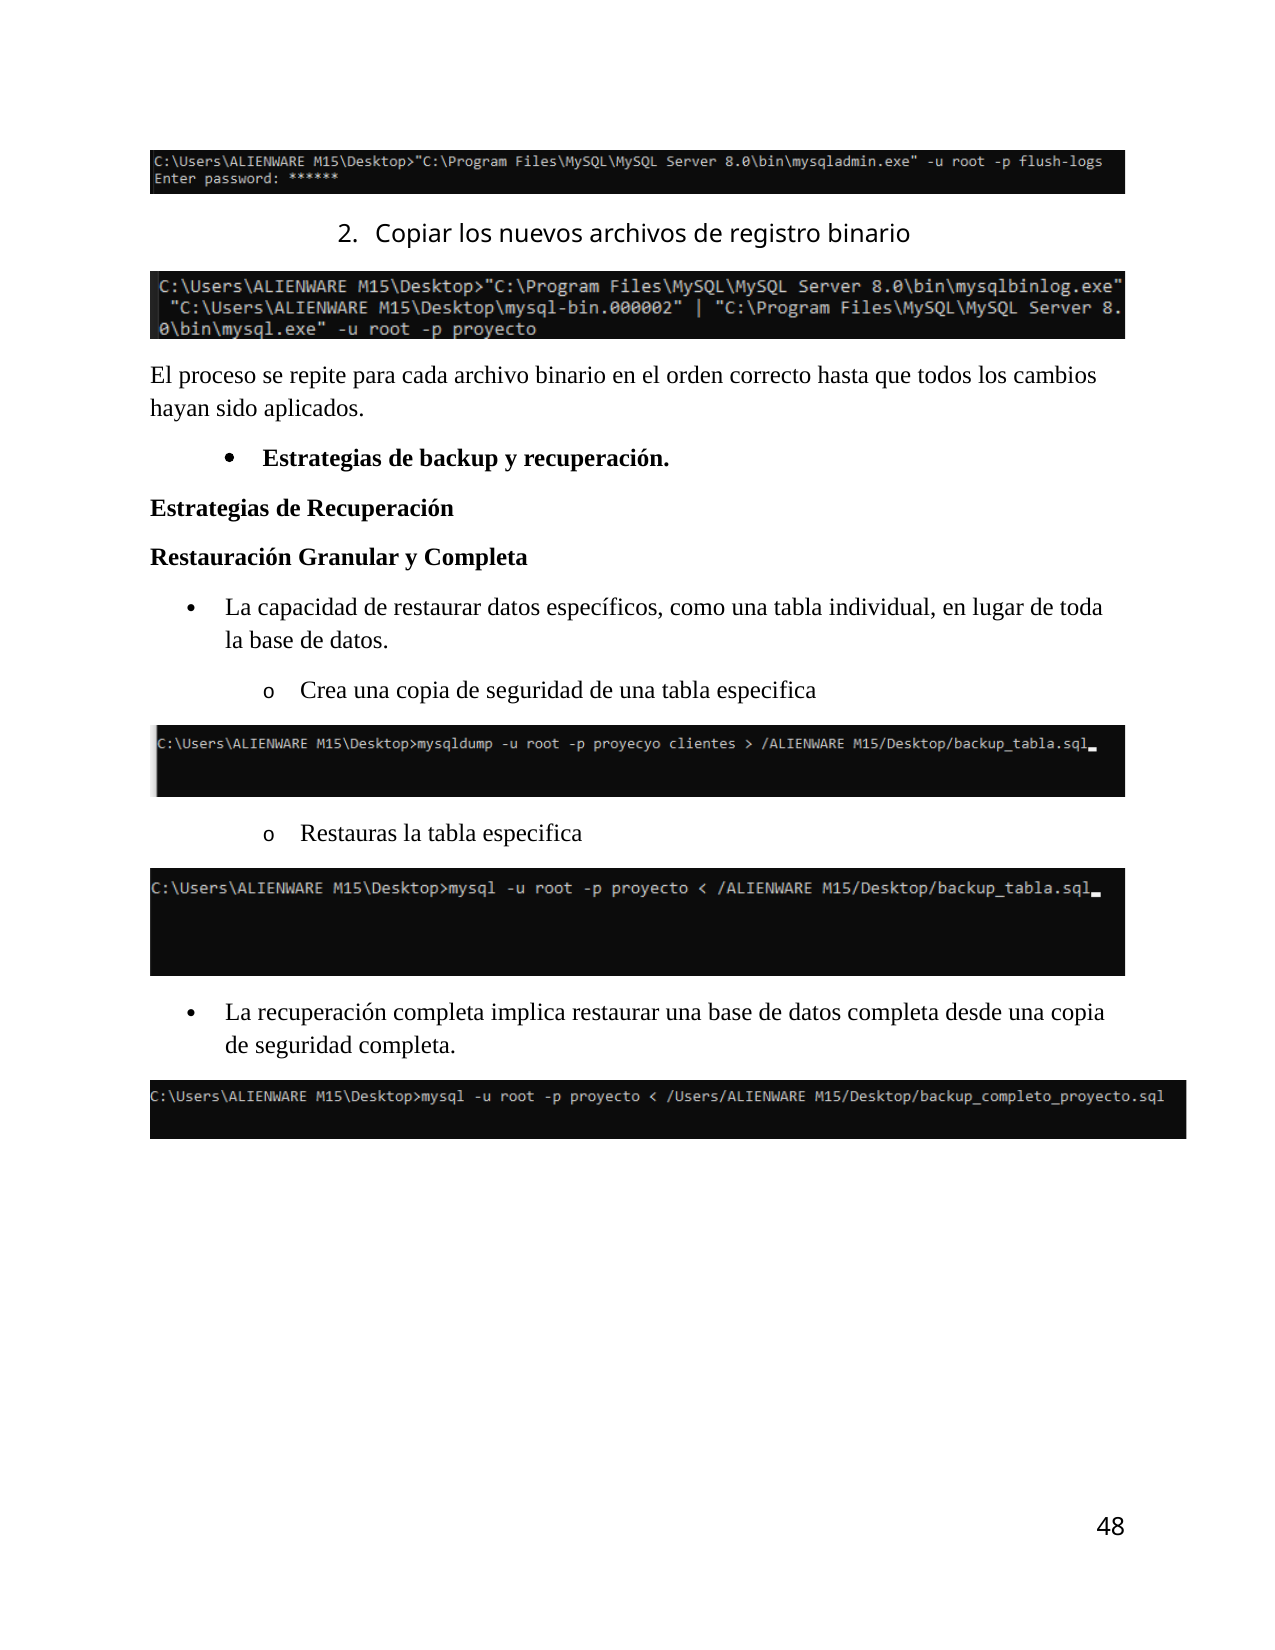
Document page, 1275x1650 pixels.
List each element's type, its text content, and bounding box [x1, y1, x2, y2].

text Estrategias de Recuperación [150, 493, 1125, 521]
list Restauras la tabla especifica [262, 818, 1125, 848]
picture [150, 725, 1125, 797]
picture [150, 150, 1125, 194]
text Restauración Granular y Completa [150, 542, 1125, 571]
list Copiar los nuevos archivos de registro binario [337, 216, 1125, 250]
text El proceso se repite para cada archivo binario en el orden correcto hasta que todos los cambios hayan sido aplicados. [150, 360, 1125, 422]
picture [150, 868, 1125, 976]
picture [150, 1080, 1187, 1139]
list La capacidad de restaurar datos específicos, como una tabla individual, en lugar de toda la base de datos. [187, 592, 1125, 654]
list La recuperación completa implica restaurar una base de datos completa desde una copia de seguridad completa. [187, 997, 1125, 1059]
picture [150, 271, 1125, 339]
list Estrategias de backup y recuperación. [225, 443, 1125, 472]
list Crea una copia de seguridad de una tabla especifica [262, 675, 1125, 704]
